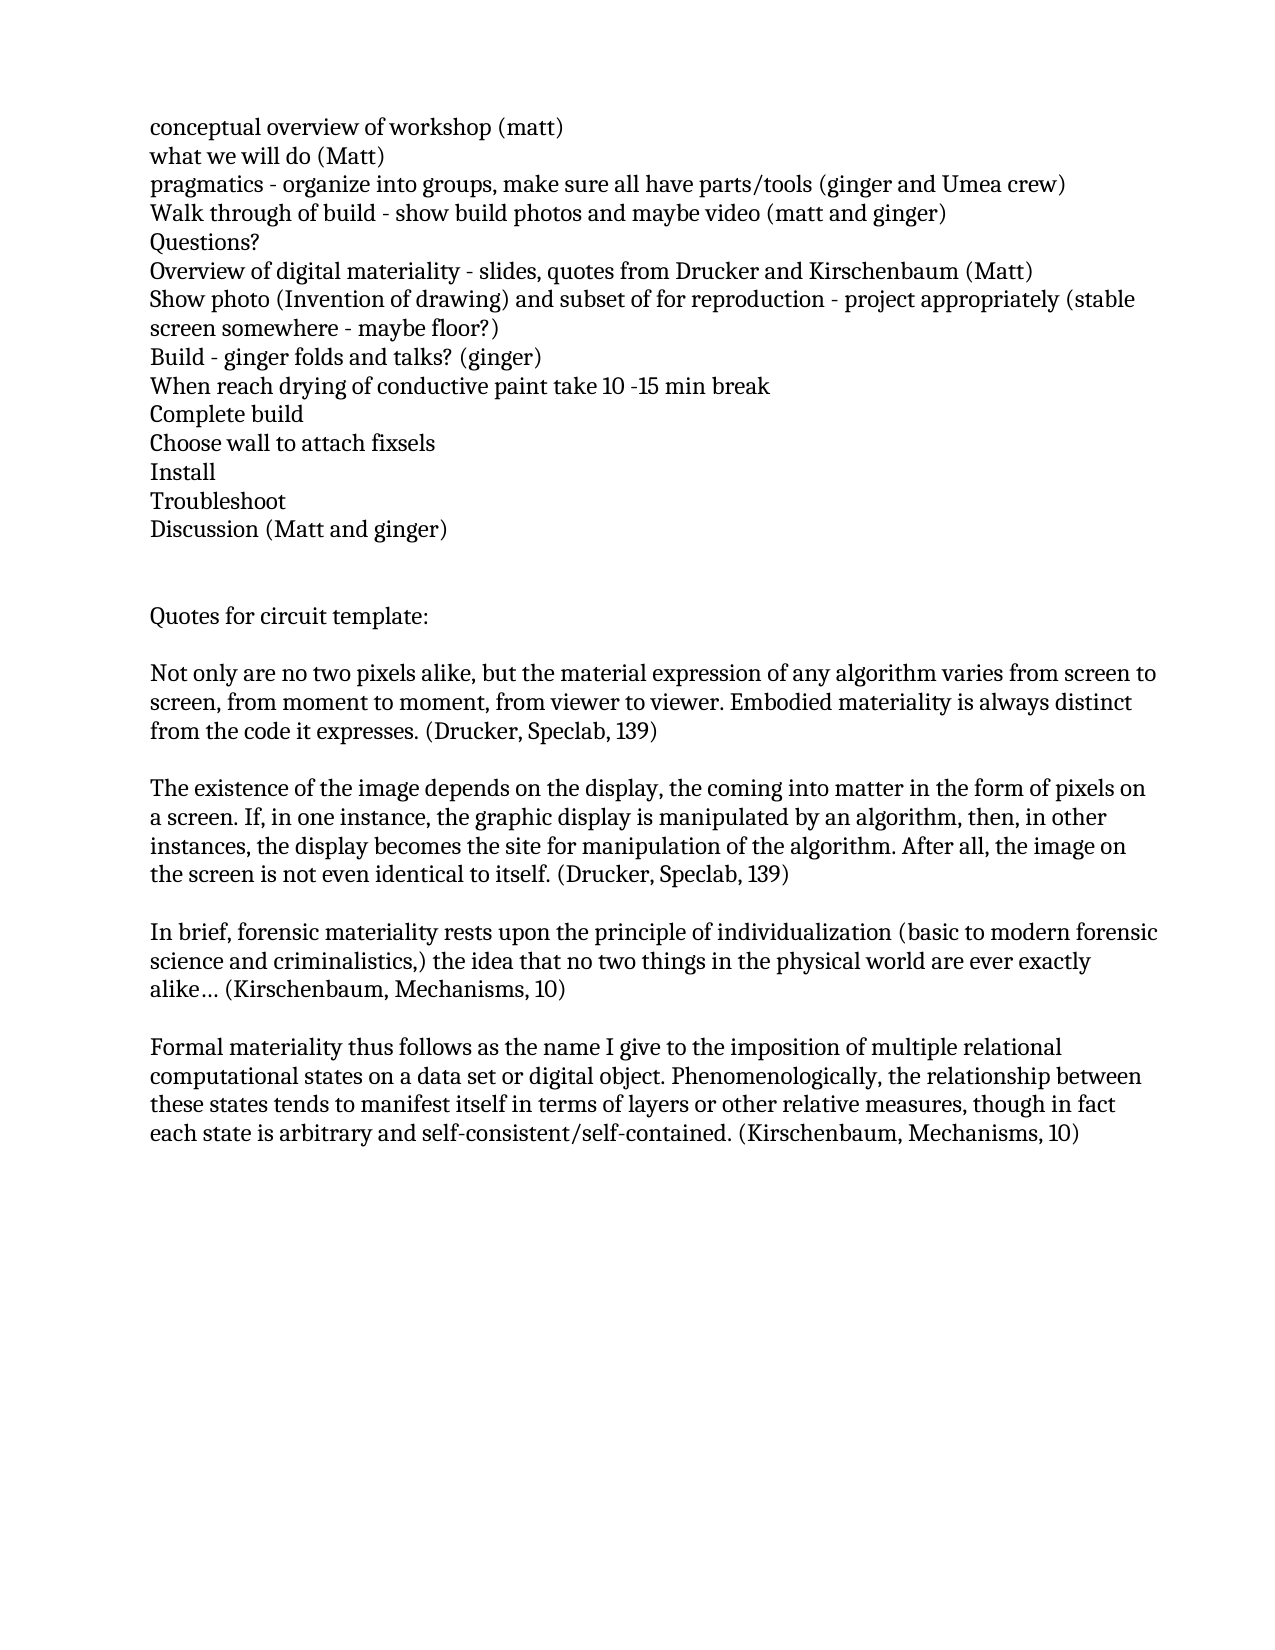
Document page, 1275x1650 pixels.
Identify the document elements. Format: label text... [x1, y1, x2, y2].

text pragmatics - organize into groups, make sure all have parts/tools (ginger and Umea crew) [150, 170, 1162, 199]
text Walk through of build - show build photos and maybe video (matt and ginger) [150, 199, 1162, 228]
text Overview of digital materiality - slides, quotes from Drucker and Kirschenbaum (Matt) [150, 257, 1162, 285]
text The existence of the image depends on the display, the coming into matter in the form of pixels on a screen. If, in one instance, the graphic display is manipulated by an algorithm, then, in other instances, the display becomes the site for manipulation of the algorithm. After all, the image on the screen is not even identical to itself. (Drucker, Speclab, 139) [150, 774, 1162, 889]
text Troubleshoot [150, 487, 1162, 515]
text Questions? [150, 228, 1162, 257]
text Install [150, 458, 1162, 487]
text Formal materiality thus follows as the name I give to the imposition of multiple relational computational states on a data set or digital object. Phenomenologically, the relationship between these states tends to manifest itself in terms of layers or other relative measures, though in fact each state is arbitrary and self-consistent/self-contained. (Kirschenbaum, Mechanisms, 10) [150, 1033, 1162, 1148]
text In brief, forensic materiality rests upon the principle of individualization (basic to modern forensic science and criminalistics,) the idea that no two things in the physical world are ever exactly alike… (Kirschenbaum, Mechanisms, 10) [150, 918, 1162, 1004]
text Not only are no two pixels alike, but the material expression of any algorithm varies from screen to screen, from moment to moment, from viewer to viewer. Embodied materiality is always distinct from the code it expresses. (Drucker, Speclab, 139) [150, 659, 1162, 745]
text When reach drying of conductive paint take 10 -15 min break [150, 372, 1162, 400]
text Build - ginger folds and talks? (ginger) [150, 343, 1162, 372]
text conceptual overview of workshop (matt) [150, 113, 1162, 142]
text Quotes for circuit template: [150, 602, 1162, 630]
text Choose wall to attach fixsels [150, 429, 1162, 458]
text what we will do (Matt) [150, 142, 1162, 170]
text Show photo (Invention of drawing) and subset of for reproduction - project appropriately (stable screen somewhere - maybe floor?) [150, 285, 1162, 343]
text Complete build [150, 400, 1162, 429]
text Discussion (Matt and ginger) [150, 515, 1162, 544]
